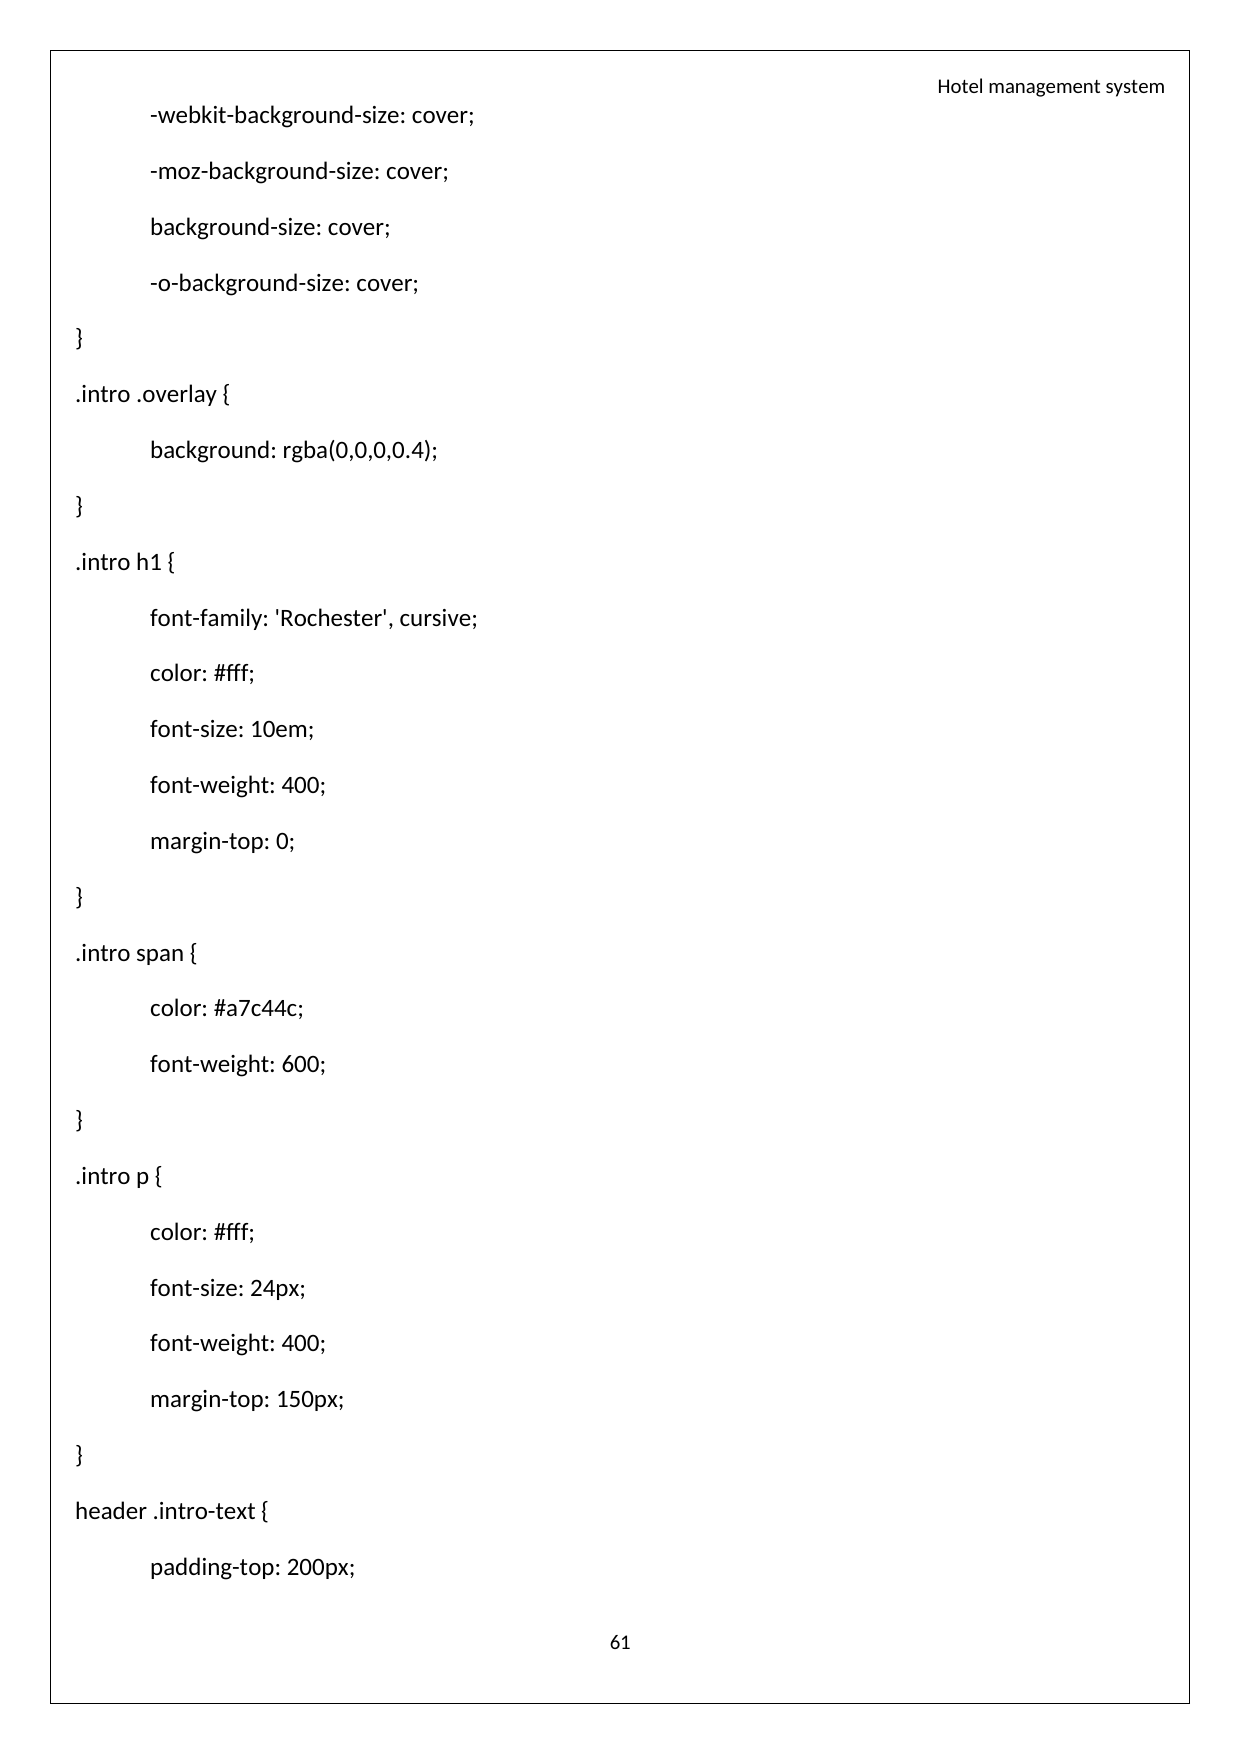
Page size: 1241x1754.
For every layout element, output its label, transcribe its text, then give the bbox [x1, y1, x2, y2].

text padding-top: 200px; [75, 1551, 1165, 1581]
text font-weight: 600; [75, 1048, 1165, 1079]
text color: #fff; [75, 1216, 1165, 1246]
text margin-top: 0; [75, 825, 1165, 856]
text } [75, 881, 1165, 911]
text background-size: cover; [75, 211, 1165, 241]
text font-size: 24px; [75, 1272, 1165, 1302]
text font-family: 'Rochester', cursive; [75, 602, 1165, 632]
text } [75, 1104, 1165, 1135]
text -webkit-background-size: cover; [75, 99, 1165, 130]
text .intro p { [75, 1160, 1165, 1191]
text font-weight: 400; [75, 769, 1165, 800]
text -moz-background-size: cover; [75, 155, 1165, 186]
text background: rgba(0,0,0,0.4); [75, 434, 1165, 465]
text .intro h1 { [75, 546, 1165, 576]
text margin-top: 150px; [75, 1383, 1165, 1414]
text font-size: 10em; [75, 713, 1165, 744]
text -o-background-size: cover; [75, 267, 1165, 297]
text color: #a7c44c; [75, 992, 1165, 1023]
text } [75, 322, 1165, 353]
text .intro span { [75, 937, 1165, 967]
text .intro .overlay { [75, 378, 1165, 409]
text color: #fff; [75, 657, 1165, 688]
text } [75, 1439, 1165, 1470]
text header .intro-text { [75, 1495, 1165, 1526]
text } [75, 490, 1165, 521]
text font-weight: 400; [75, 1327, 1165, 1358]
